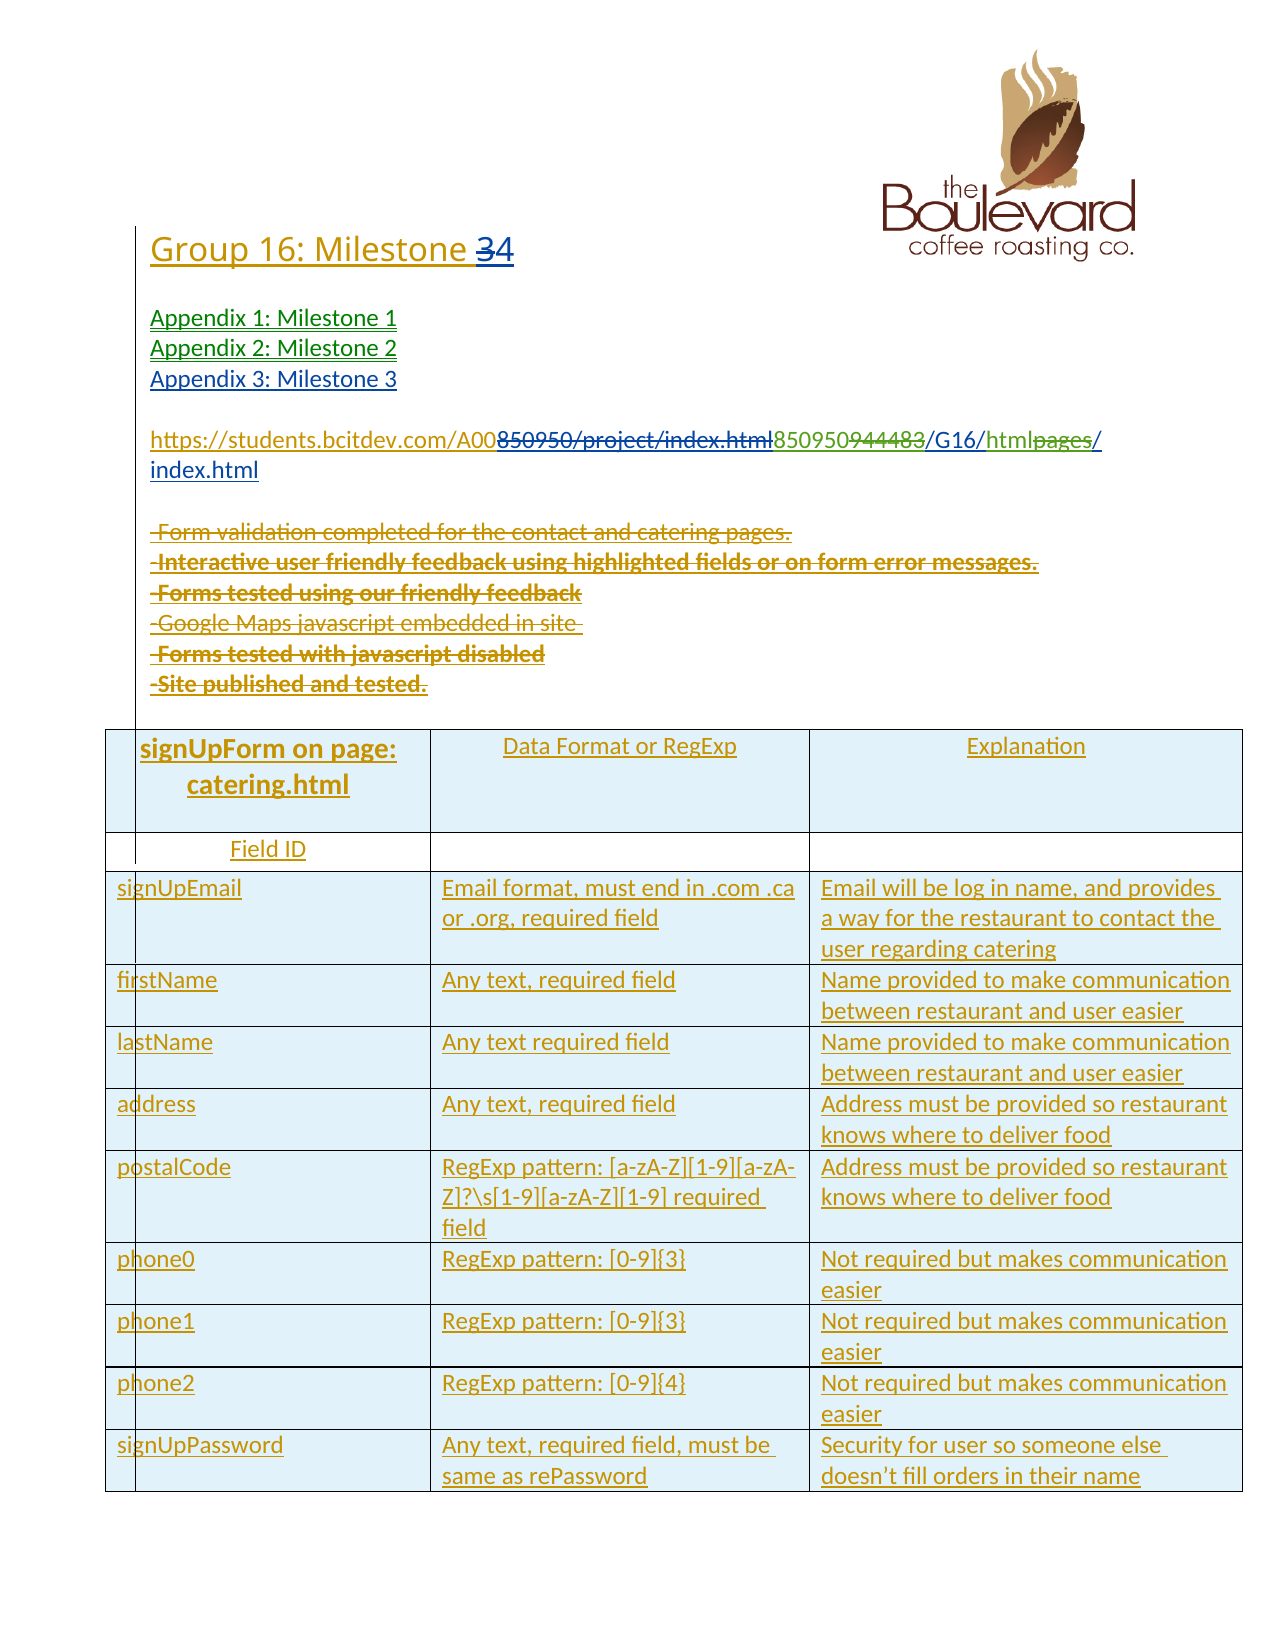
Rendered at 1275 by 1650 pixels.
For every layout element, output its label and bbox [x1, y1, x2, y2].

table_cell [810, 833, 1242, 871]
table_cell [106, 833, 430, 871]
table_cell [431, 833, 809, 871]
picture [843, 32, 1200, 286]
